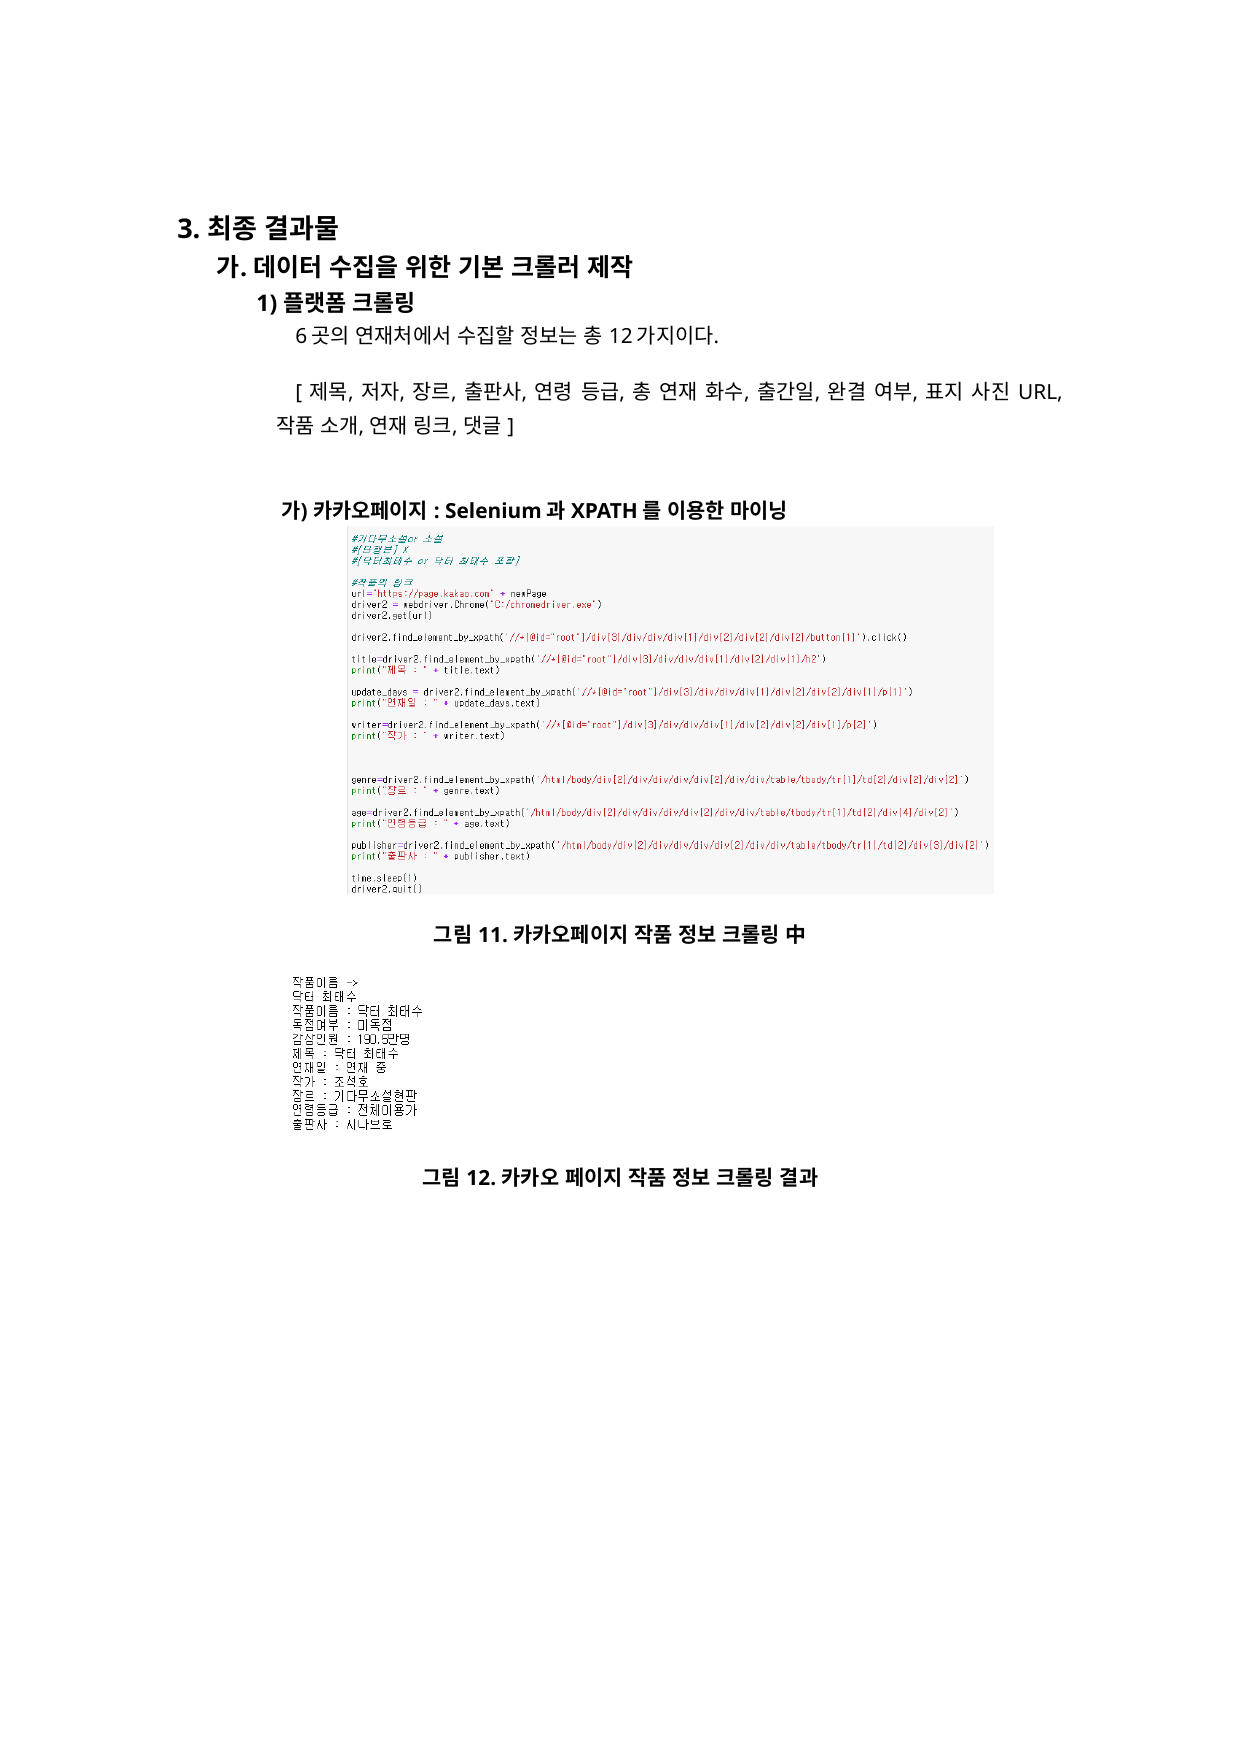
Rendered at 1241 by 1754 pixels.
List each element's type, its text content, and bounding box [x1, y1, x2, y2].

text 그림 11. 카카오페이지 작품 정보 크롤링 中 [177, 918, 1063, 949]
text 그림 12. 카카오 페이지 작품 정보 크롤링 결과 [177, 1161, 1063, 1191]
picture [285, 974, 1054, 1136]
text 가) 카카오페이지 : Selenium과 XPATH를 이용한 마이닝 [276, 495, 1063, 525]
text [ 제목, 저자, 장르, 출판사, 연령 등급, 총 연재 화수, 출간일, 완결 여부, 표지 사진 URL, 작품 소개, 연재 링크, 댓글 ] [276, 375, 1063, 440]
text 1) 플랫폼 크롤링 [256, 285, 1063, 318]
text 6곳의 연재처에서 수집할 정보는 총 12가지이다. [276, 319, 1063, 350]
picture [344, 526, 995, 894]
text 3. 최종 결과물 [177, 207, 1063, 246]
text 가. 데이터 수집을 위한 기본 크롤러 제작 [217, 247, 1063, 283]
